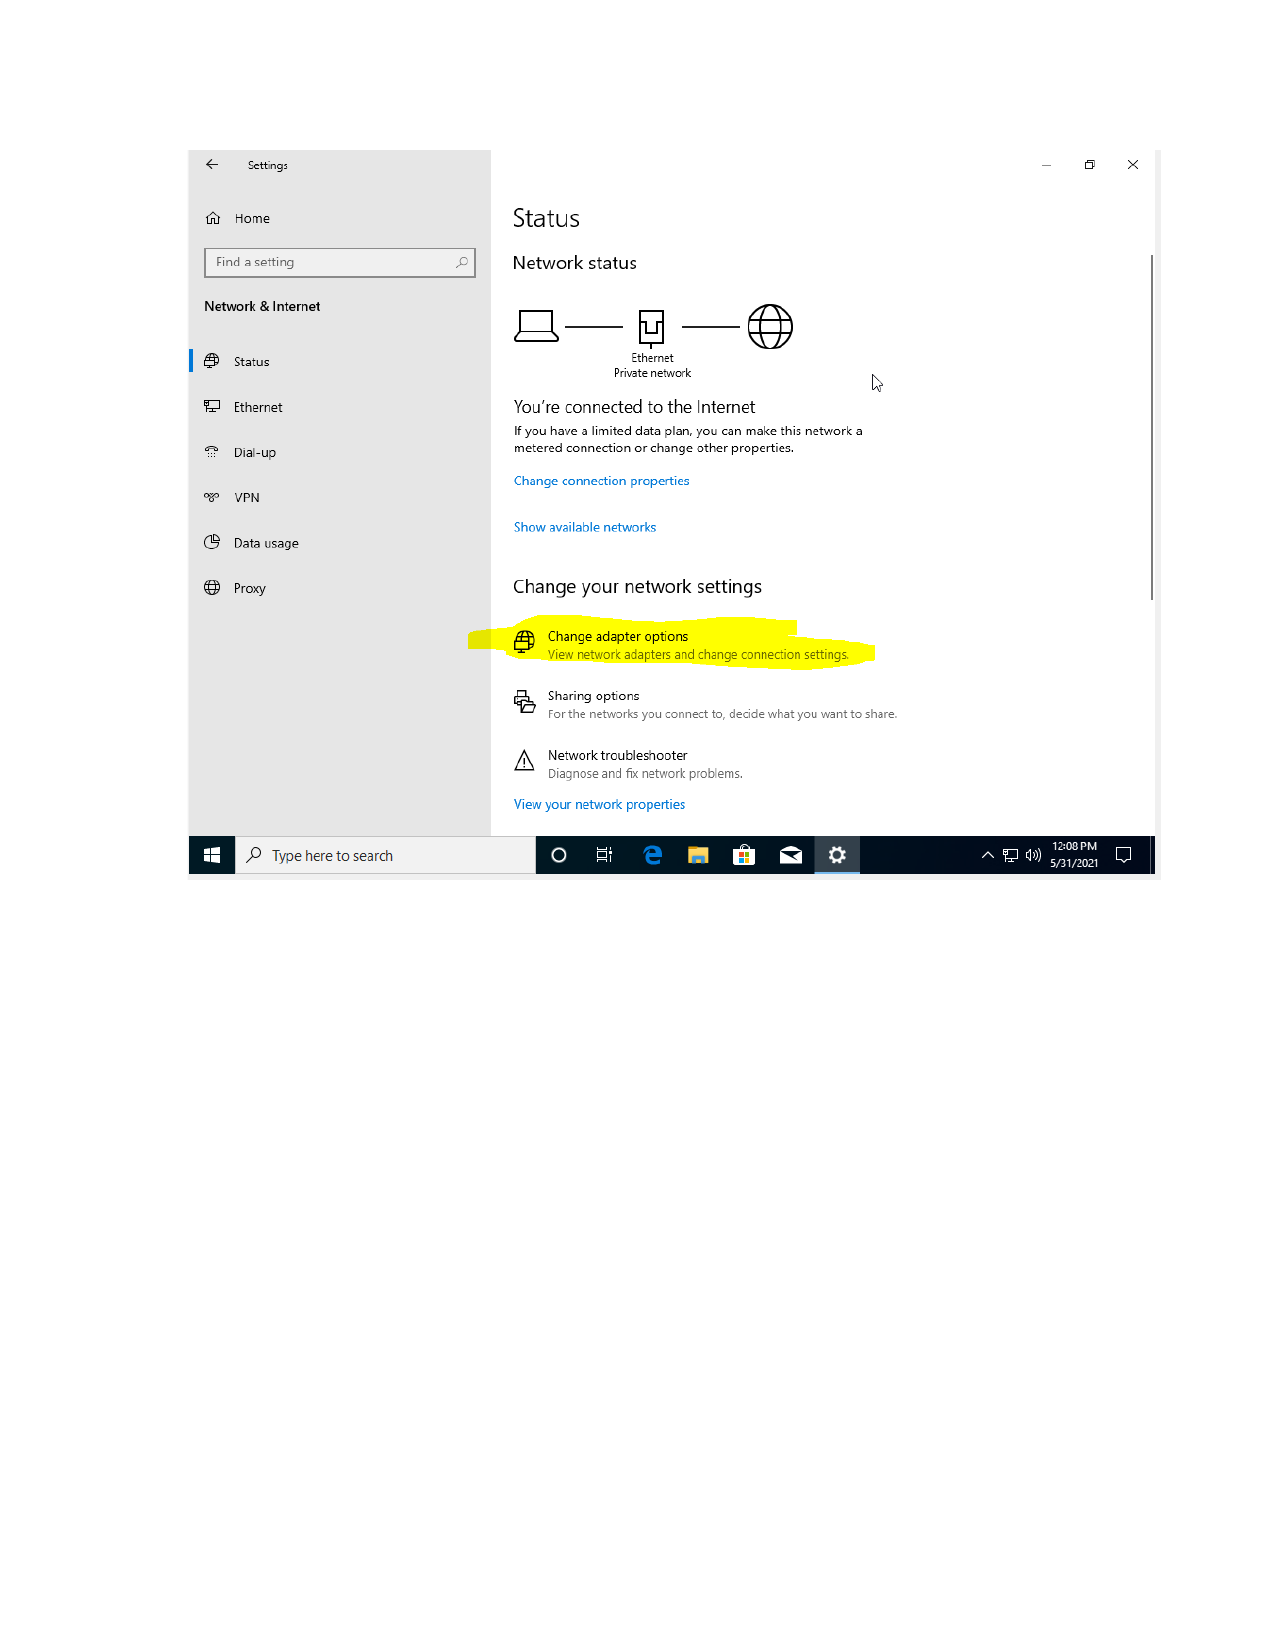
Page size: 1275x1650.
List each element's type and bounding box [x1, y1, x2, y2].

picture [187, 150, 1161, 880]
